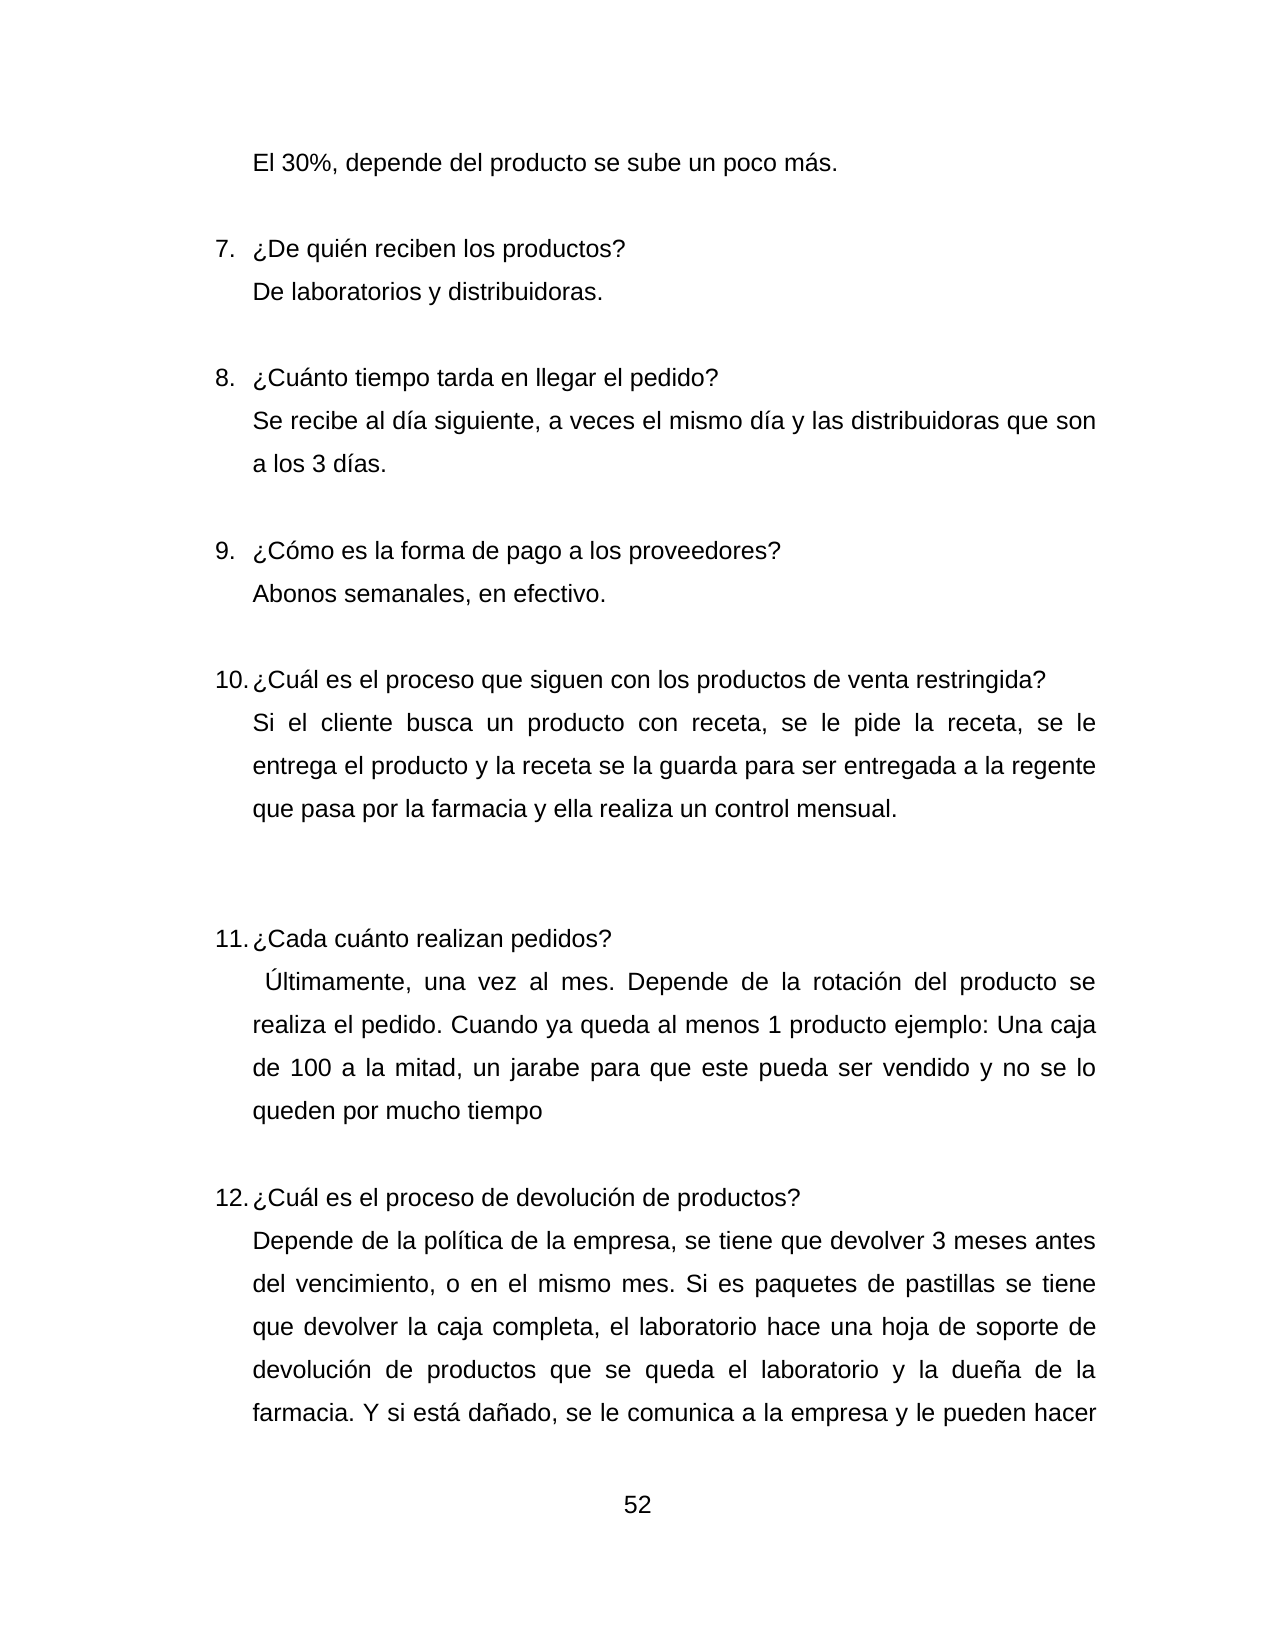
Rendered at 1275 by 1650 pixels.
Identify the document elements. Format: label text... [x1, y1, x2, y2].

list ¿Cuál es el proceso de devolución de productos? [215, 1183, 1098, 1211]
list De laboratorios y distribuidoras. [252, 277, 1098, 306]
list ¿Cada cuánto realizan pedidos? [215, 924, 1098, 953]
list El 30%, depende del producto se sube un poco más. [252, 148, 1098, 176]
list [252, 1226, 1098, 1427]
list ¿De quién reciben los productos? [215, 234, 1098, 263]
list Abonos semanales, en efectivo. [252, 579, 1098, 608]
list Últimamente, una vez al mes. Depende de la rotación del producto se realiza el pedido. Cuando ya queda al menos 1 producto ejemplo: Una caja de 100 a la mitad, un jarabe para que este pueda ser vendido y no se lo queden por mucho tiempo [252, 967, 1098, 1125]
list Si el cliente busca un producto con receta, se le pide la receta, se le entrega el producto y la receta se la guarda para ser entregada a la regente que pasa por la farmacia y ella realiza un control mensual. [252, 708, 1098, 823]
list Se recibe al día siguiente, a veces el mismo día y las distribuidoras que son a los 3 días. [252, 406, 1098, 478]
list ¿Cómo es la forma de pago a los proveedores? [215, 536, 1098, 564]
list ¿Cuál es el proceso que siguen con los productos de venta restringida? [215, 665, 1098, 694]
list ¿Cuánto tiempo tarda en llegar el pedido? [215, 363, 1098, 392]
